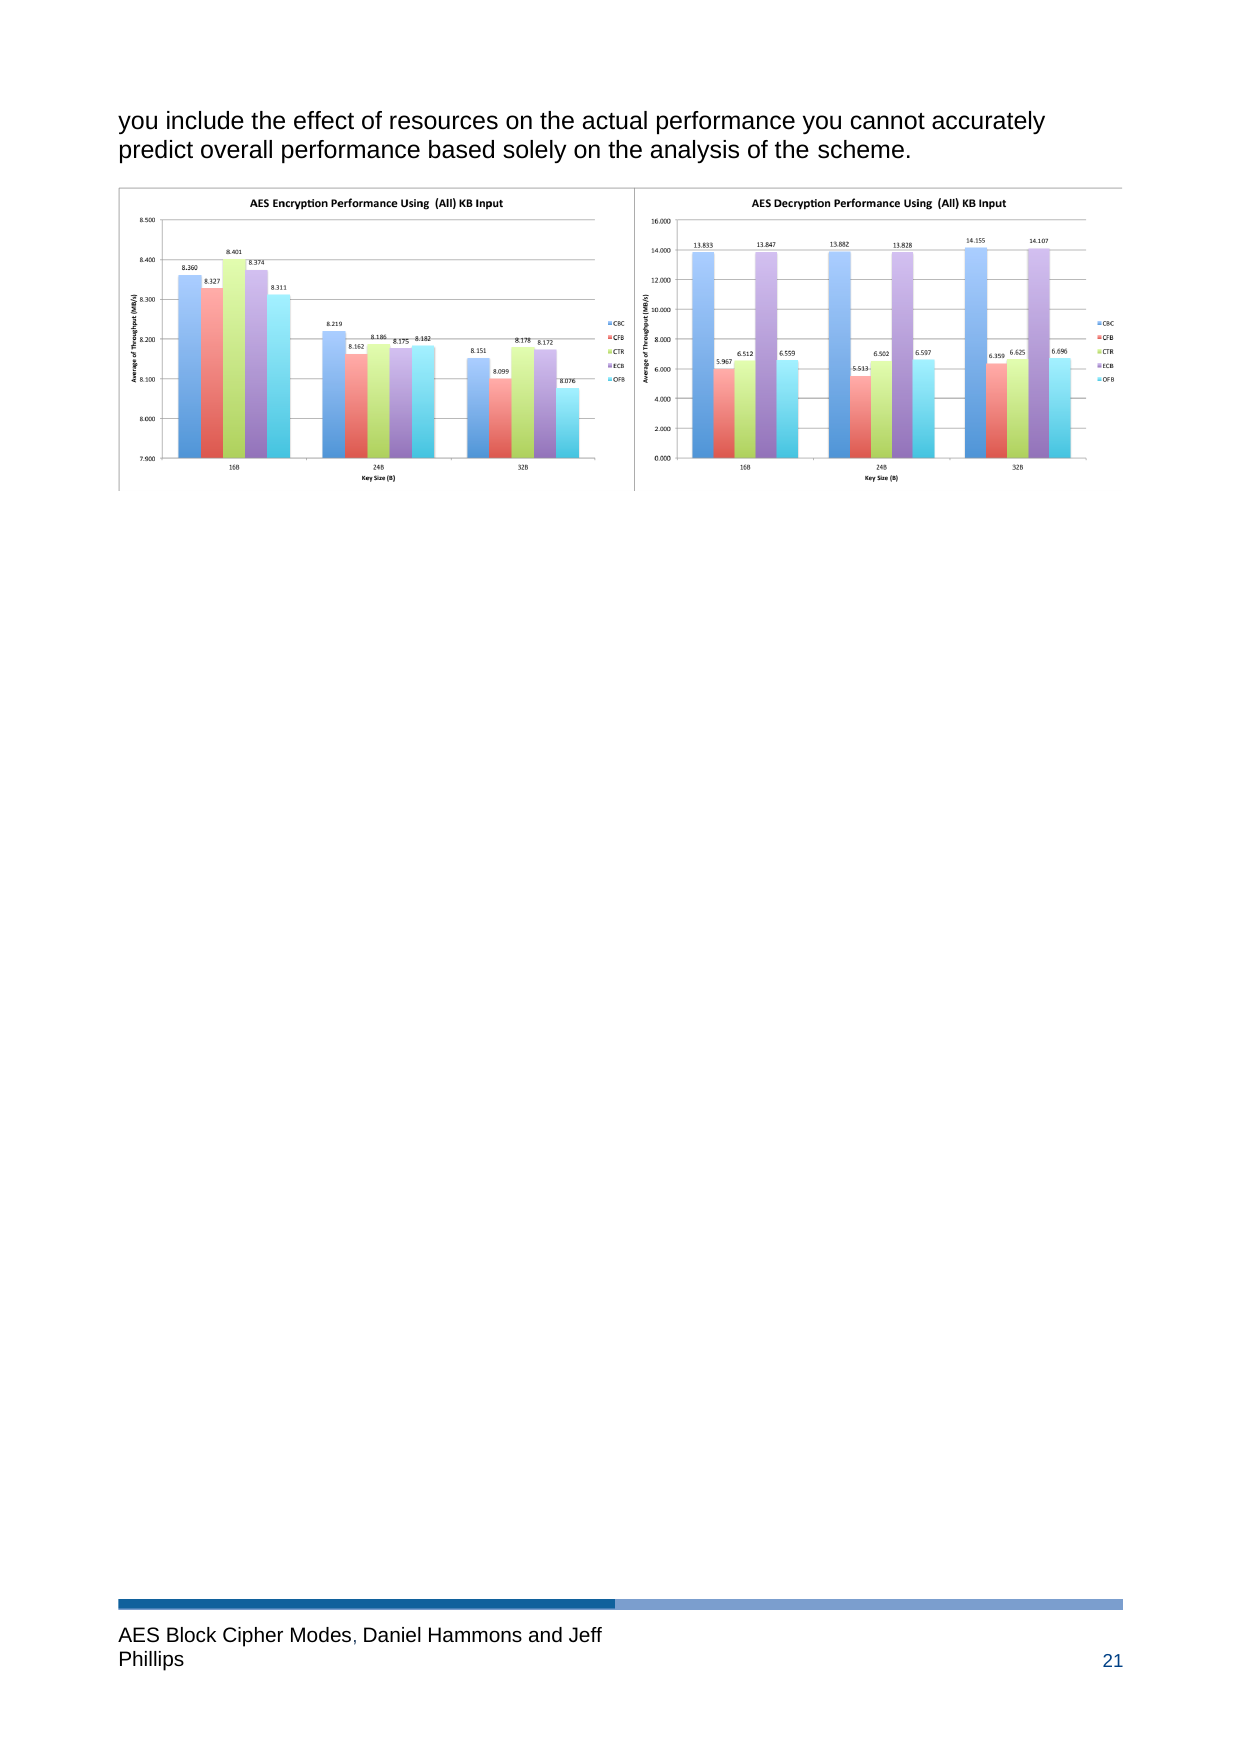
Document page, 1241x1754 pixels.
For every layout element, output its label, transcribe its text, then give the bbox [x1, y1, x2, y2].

picture [118, 1599, 1123, 1610]
